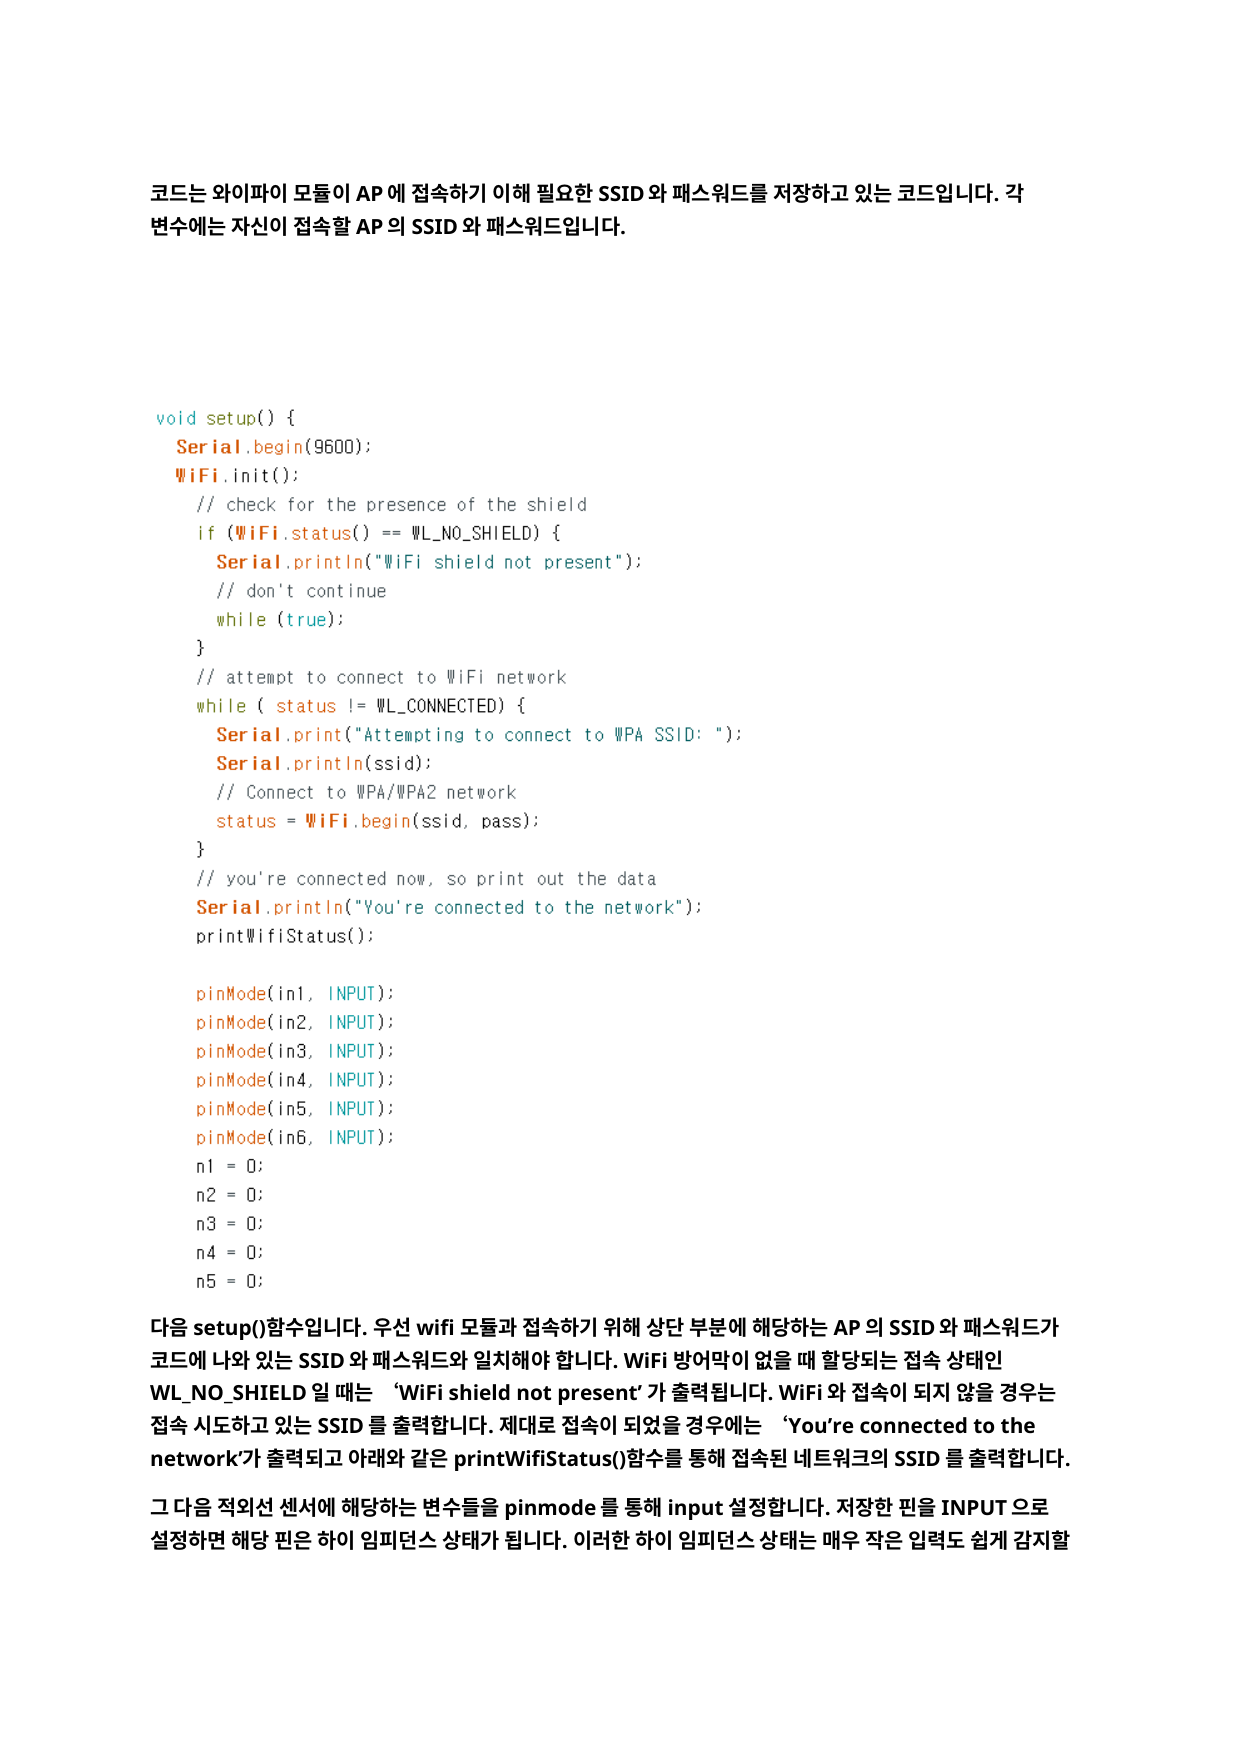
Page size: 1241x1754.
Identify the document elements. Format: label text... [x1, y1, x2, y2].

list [150, 1491, 1090, 1554]
picture [150, 401, 771, 1293]
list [150, 177, 1090, 240]
list 다음 setup()함수입니다. 우선 wifi 모듈과 접속하기 위해 상단 부분에 해당하는 AP의 SSID와 패스워드가 코드에 나와 있는 SSID와 패스워드와 일치해야 합니다. WiFi 방어막이 없을 때 할당되는 접속 상태인 WL_NO_SHIELD일 때는 ‘WiFi shield not present’ 가 출력됩니다. WiFi와 접속이 되지 않을 경우는 접속 시도하고 있는 SSID를 출력합니다. 제대로 접속이 되었을 경우에는 ‘You’re connected to the network’가 출력되고 아래와 같은 printWifiStatus()함수를 통해 접속된 네트워크의 SSID를 출력합니다. [150, 1311, 1090, 1472]
